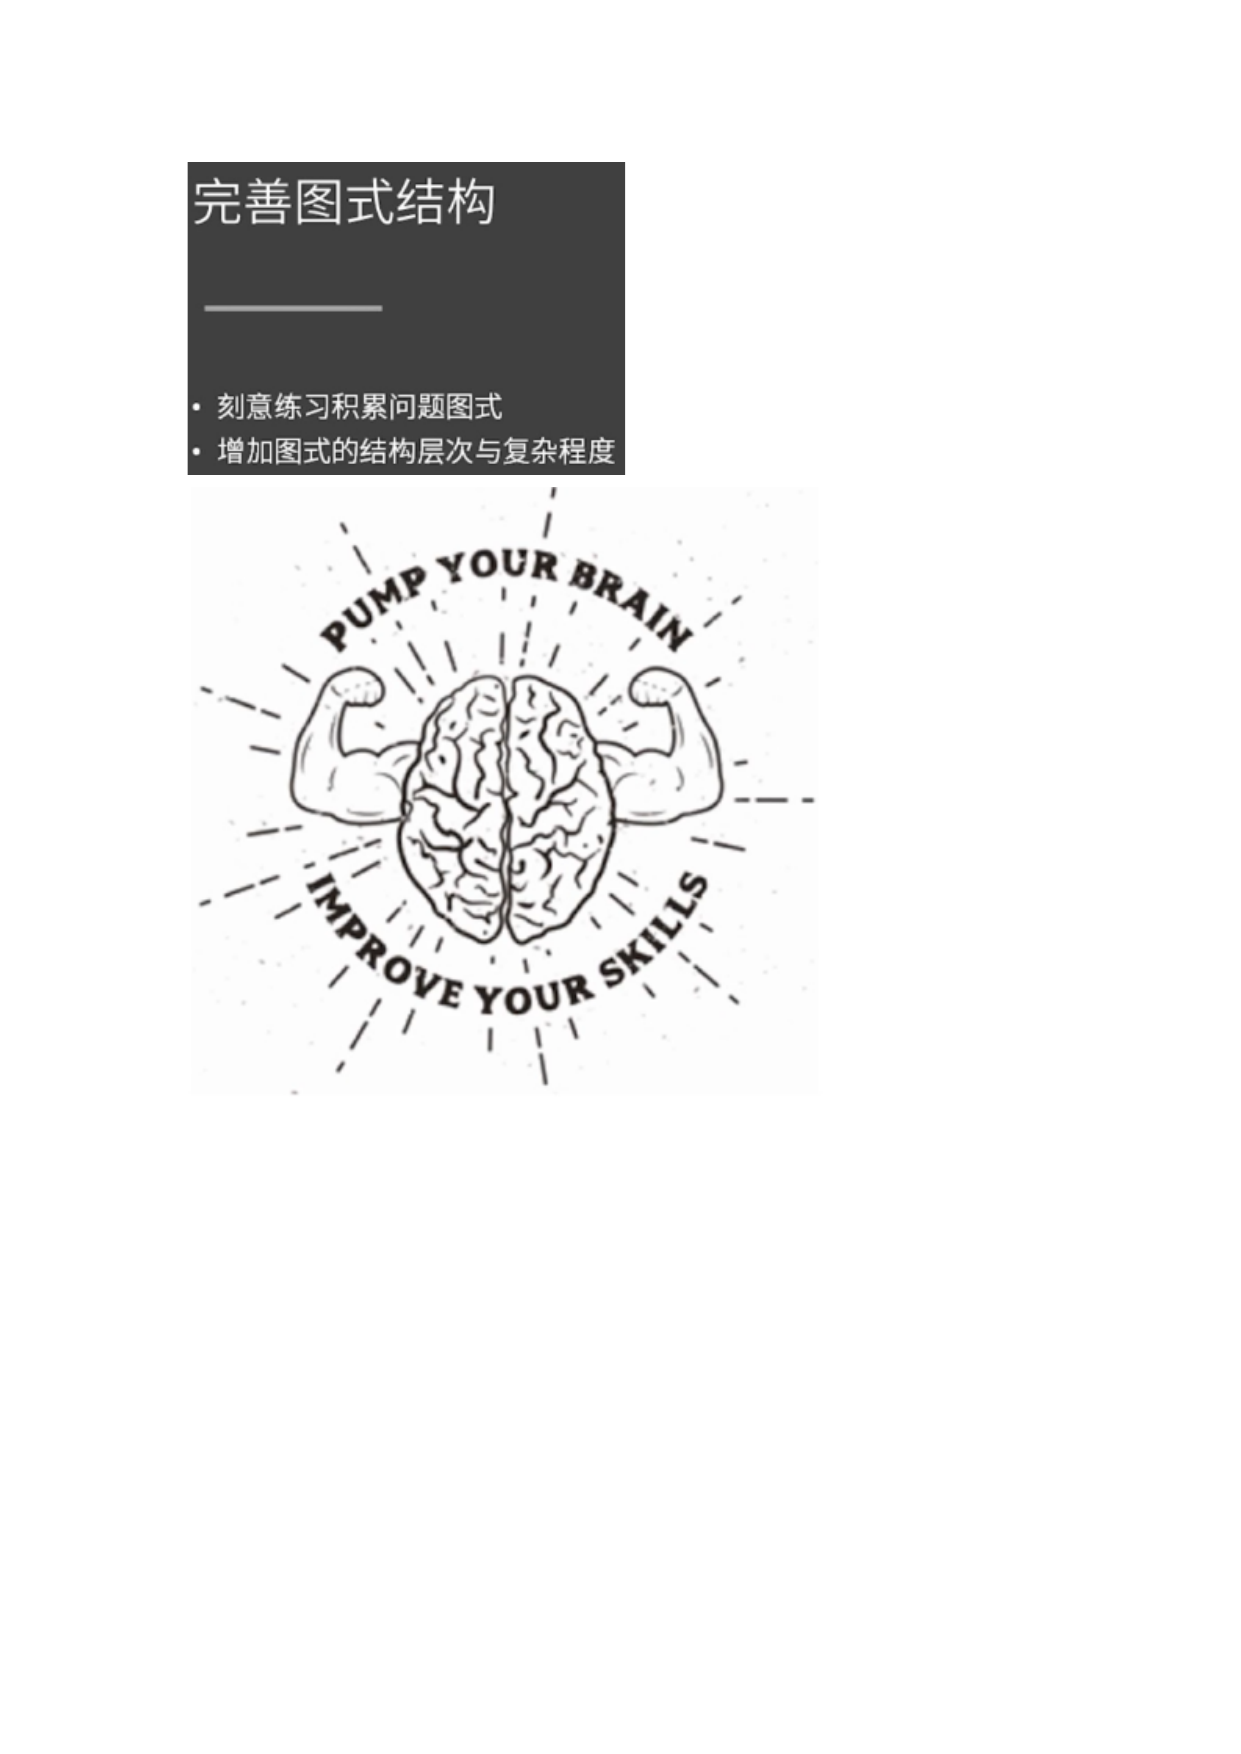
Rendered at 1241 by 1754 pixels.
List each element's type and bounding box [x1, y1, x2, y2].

picture [187, 162, 625, 475]
picture [187, 487, 833, 1097]
